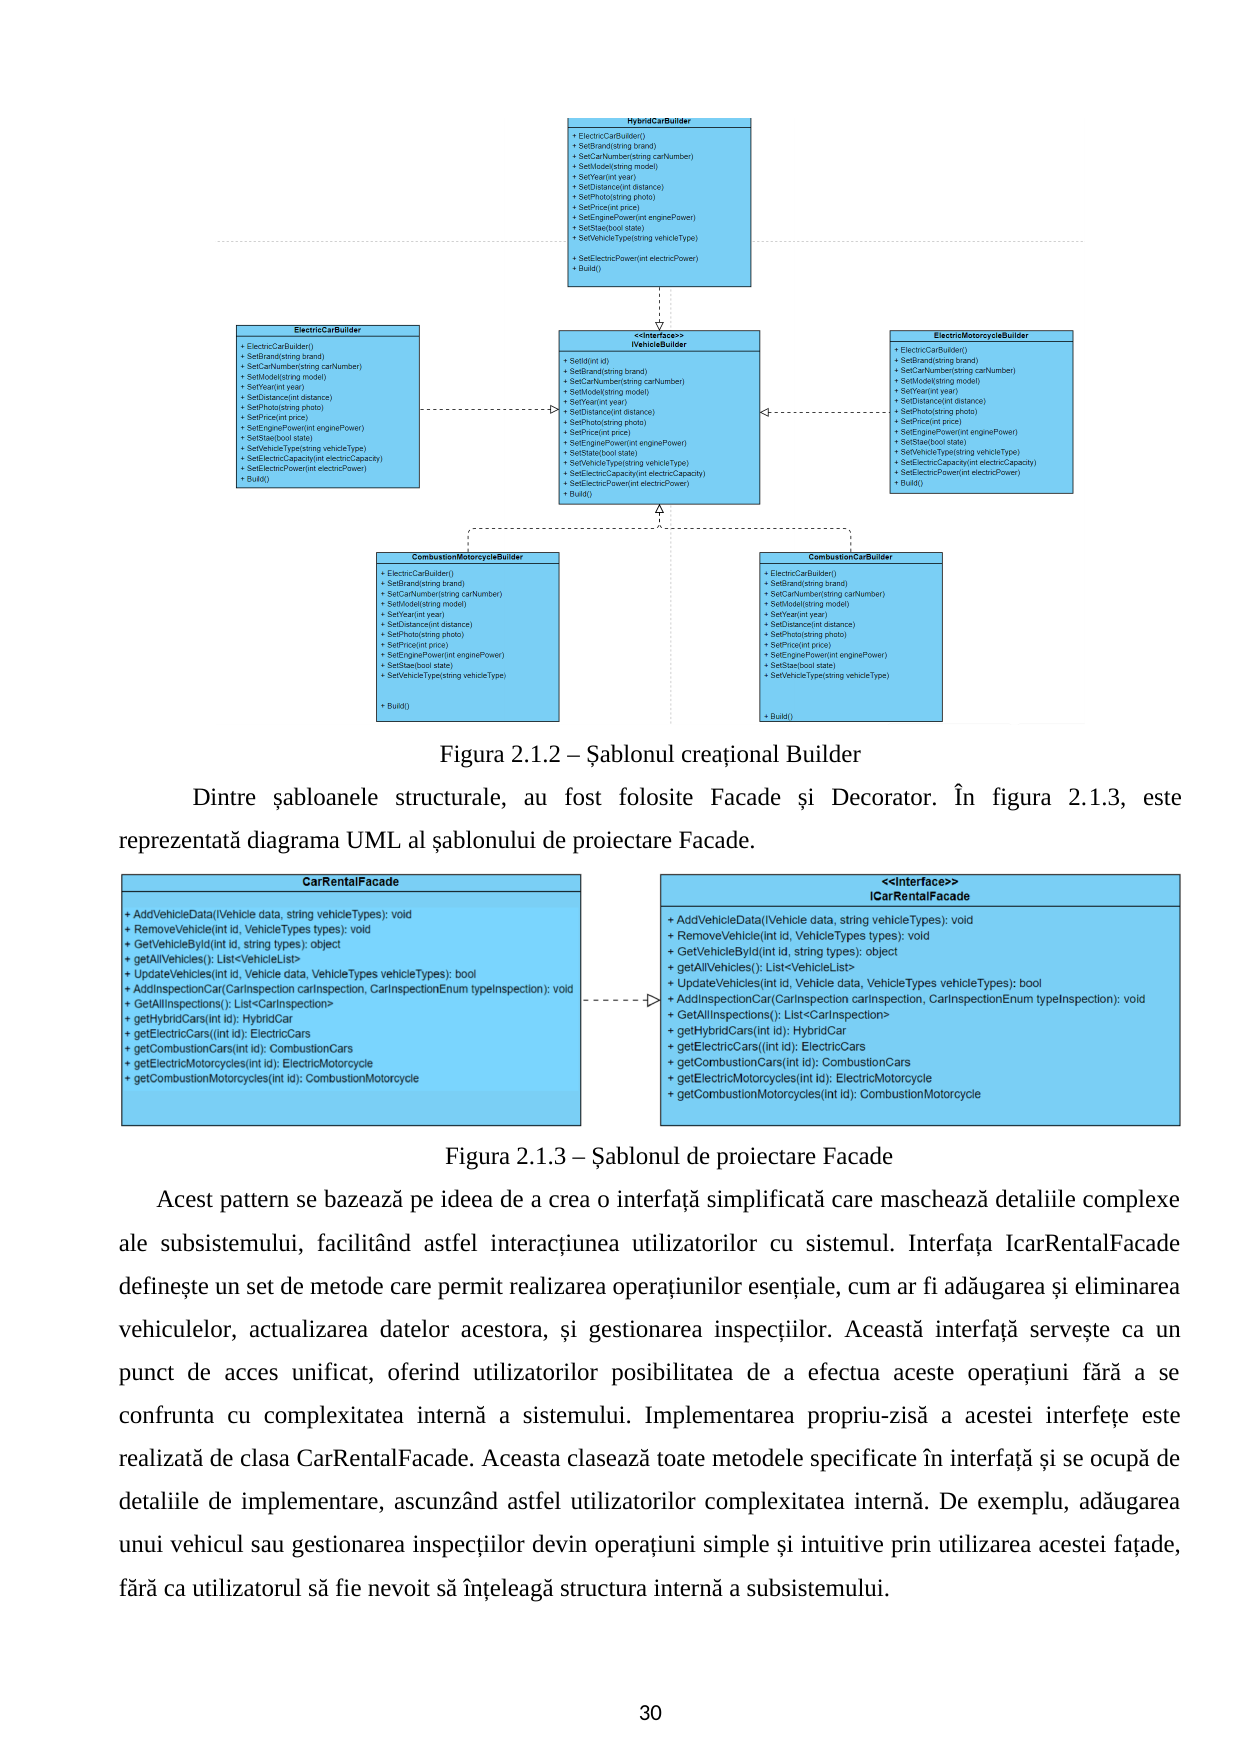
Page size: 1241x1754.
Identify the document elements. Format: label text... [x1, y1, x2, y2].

text Figura 2.1.2 – Șablonul creațional Builder [118, 739, 1182, 768]
picture [118, 868, 1182, 1127]
text Acest pattern se bazează pe ideea de a crea o interfață simplificată care maschează detaliile complexe ale subsistemului, facilitând astfel interacțiunea utilizatorilor cu sistemul. Interfața IcarRentalFacade definește un set de metode care permit realizarea operațiunilor esențiale, cum ar fi adăugarea și eliminarea vehiculelor, actualizarea datelor acestora, și gestionarea inspecțiilor. Această interfață servește ca un punct de acces unificat, oferind utilizatorilor posibilitatea de a efectua aceste operațiuni fără a se confrunta cu complexitatea internă a sistemului. Implementarea propriu-zisă a acestei interfețe este realizată de clasa CarRentalFacade. Aceasta clasează toate metodele specificate în interfață și se ocupă de detaliile de implementare, ascunzând astfel utilizatorilor complexitatea internă. De exemplu, adăugarea unui vehicul sau gestionarea inspecțiilor devin operațiuni simple și intuitive prin utilizarea acestei fațade, fără ca utilizatorul să fie nevoit să înțeleagă structura internă a subsistemului. [118, 1184, 1182, 1601]
text Dintre șabloanele structurale, au fost folosite Facade și Decorator. În figura 2.1.3, este reprezentată diagrama UML al șablonului de proiectare Facade. [118, 782, 1182, 854]
text Figura 2.1.3 – Șablonul de proiectare Facade [118, 1141, 1182, 1170]
picture [215, 118, 1085, 725]
